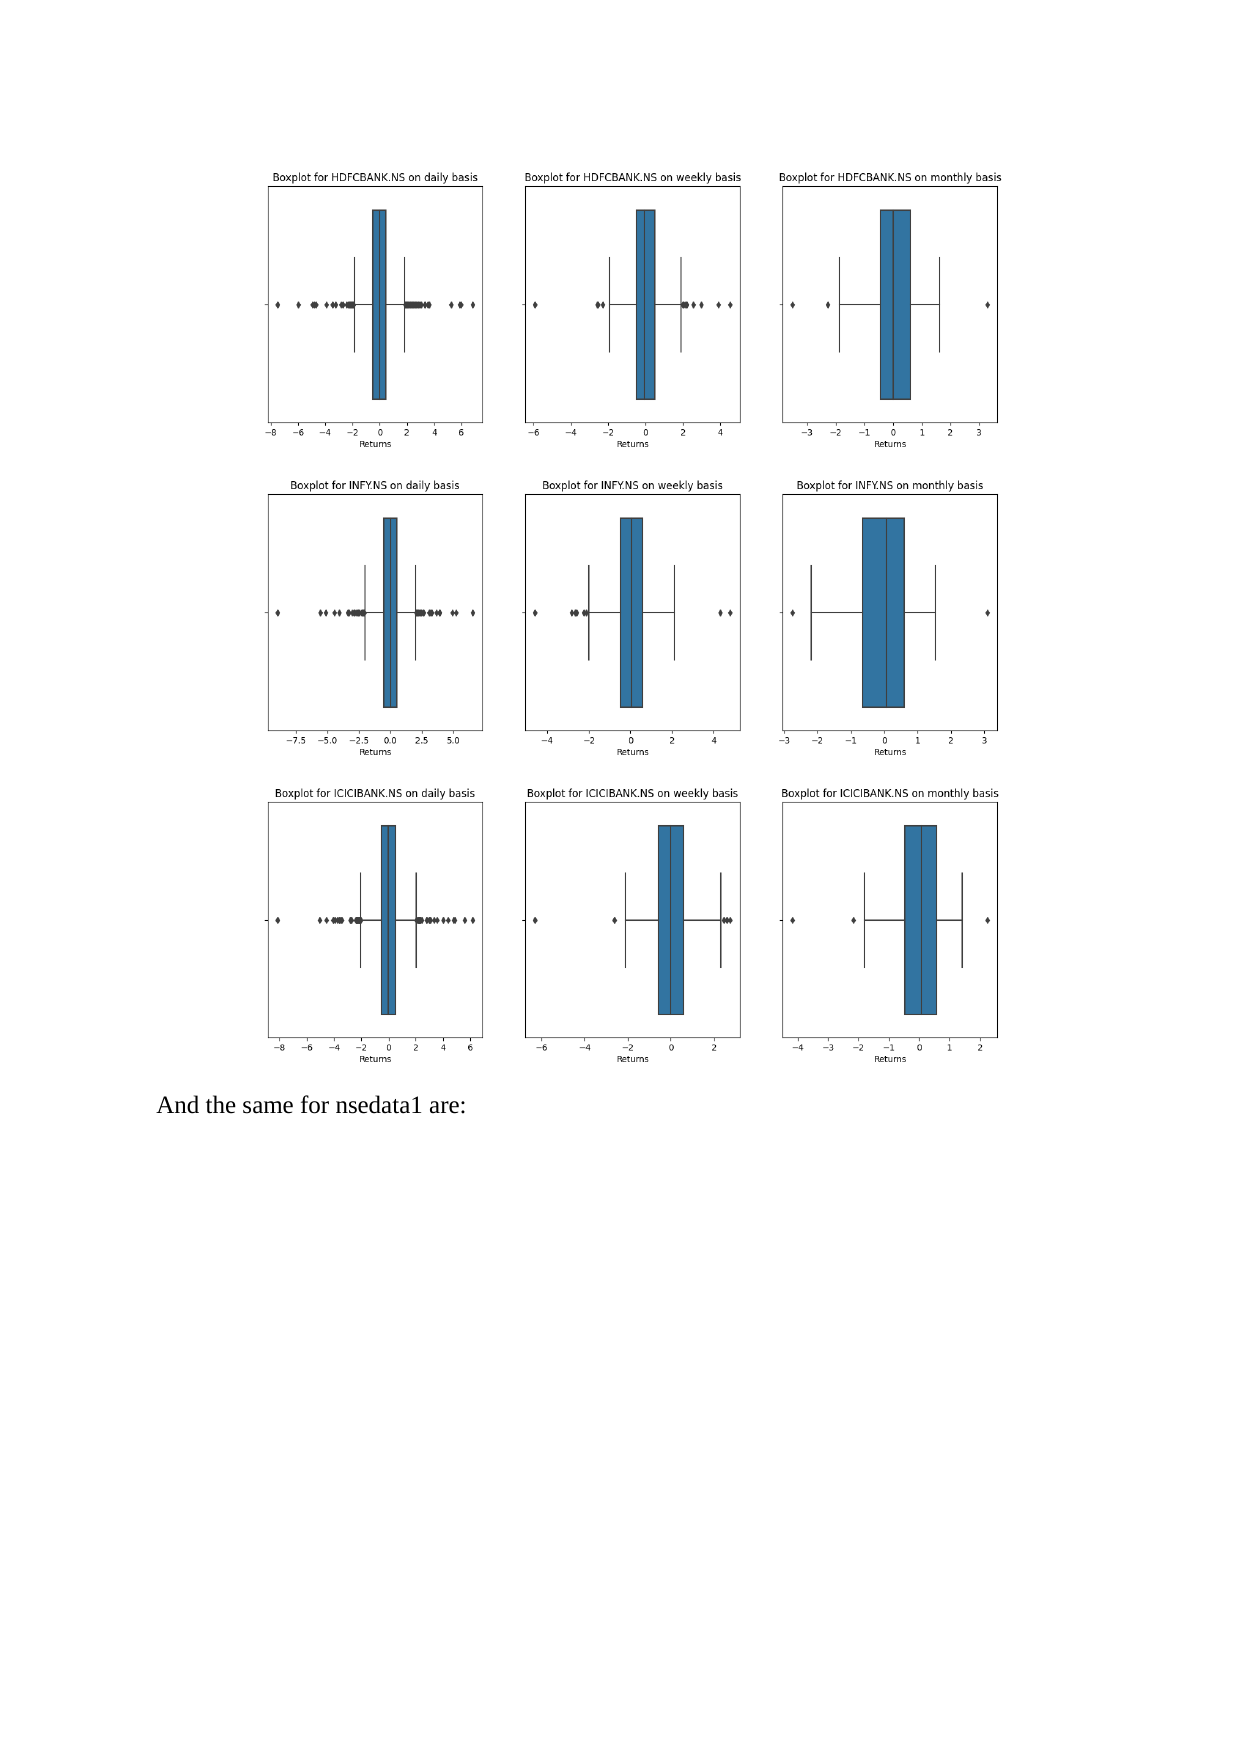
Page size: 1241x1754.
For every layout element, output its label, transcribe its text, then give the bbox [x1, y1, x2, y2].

picture [150, 150, 1091, 456]
text And the same for sedata1 are: [150, 1090, 1090, 1118]
picture [150, 765, 1091, 1071]
picture [150, 457, 1091, 764]
